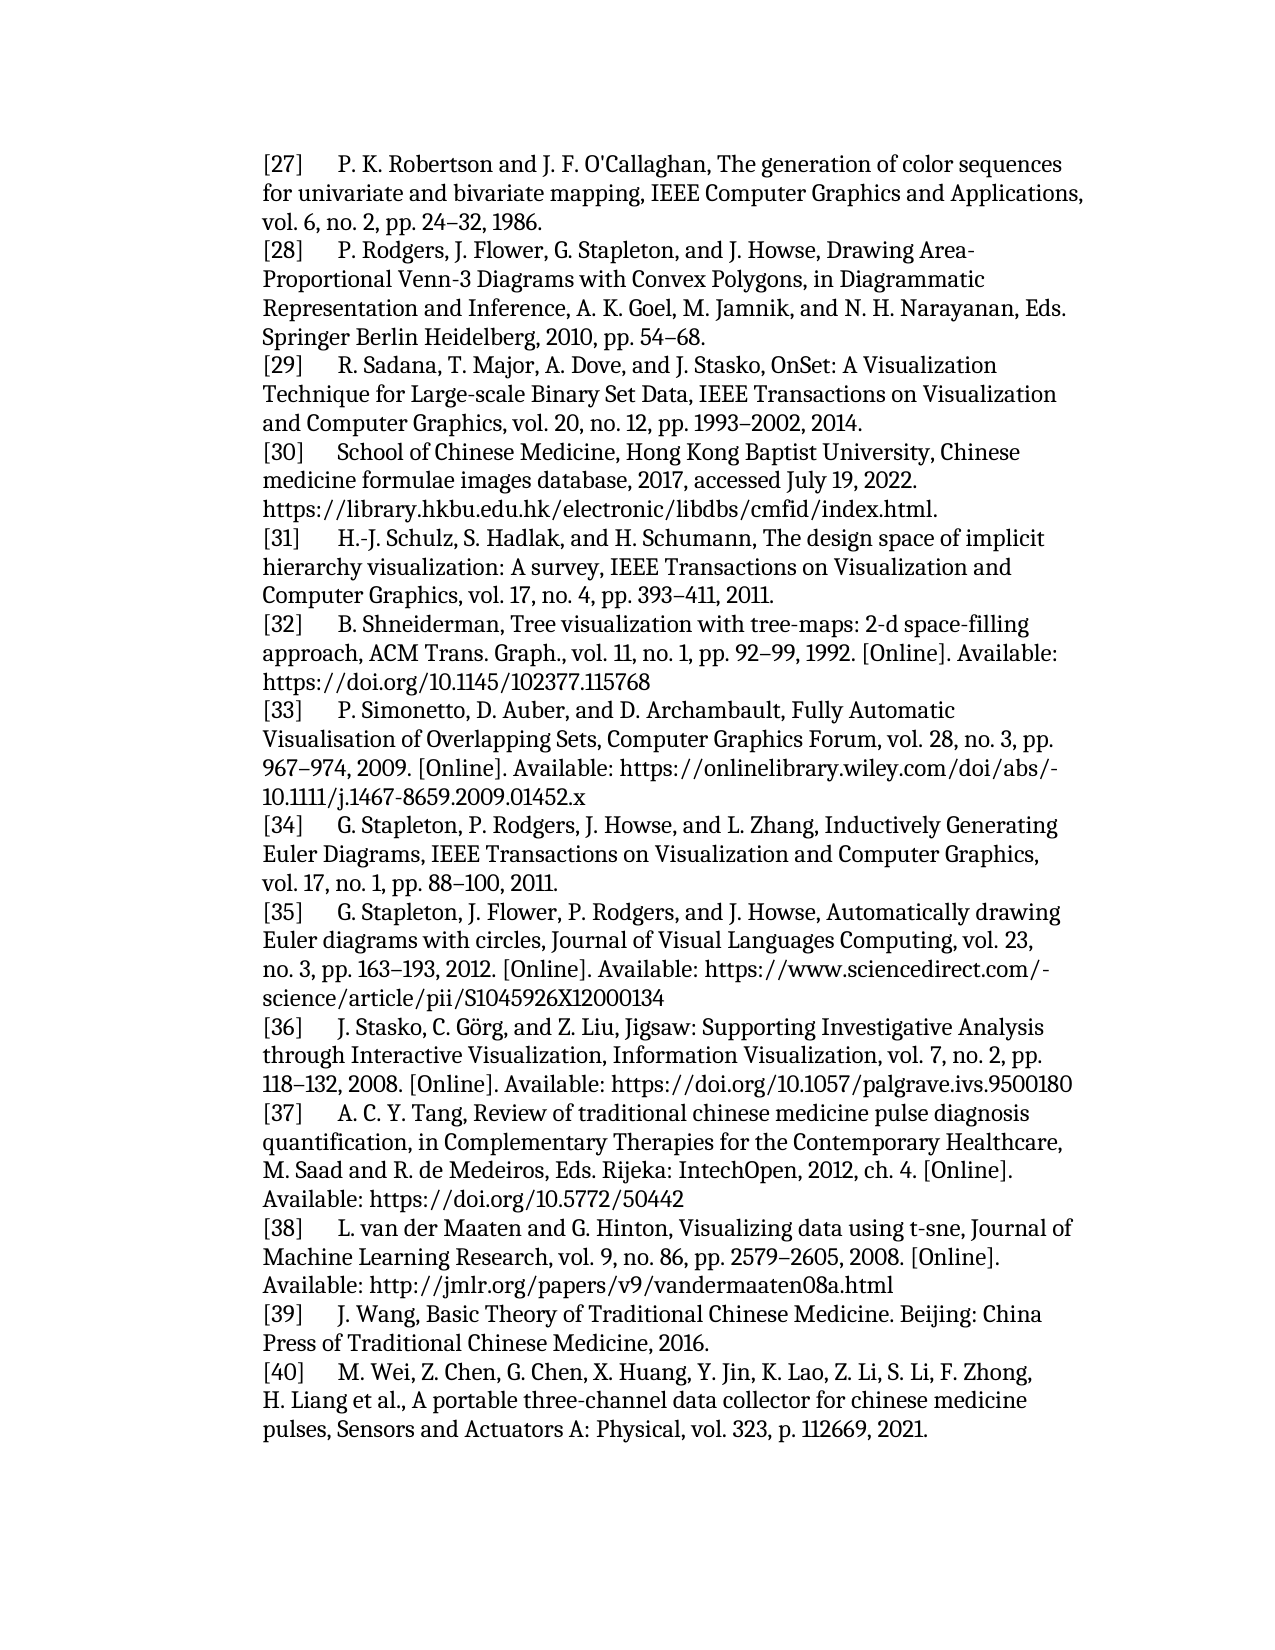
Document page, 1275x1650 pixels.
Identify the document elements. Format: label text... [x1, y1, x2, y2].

list [31] H.-J. Schulz, S. Hadlak, and H. Schumann, The design space of implicit hierarchy visualization: A survey, IEEE Transactions on Visualization and Computer Graphics, vol. 17, no. 4, pp. 393–411, 2011. [262, 524, 1087, 610]
list [27] P. K. Robertson and J. F. O'Callaghan, The generation of color sequences for univariate and bivariate mapping, IEEE Computer Graphics and Applications, vol. 6, no. 2, pp. 24–32, 1986. [262, 150, 1087, 236]
list [29] R. Sadana, T. Major, A. Dove, and J. Stasko, OnSet: A Visualization Technique for Large-scale Binary Set Data, IEEE Transactions on Visualization and Computer Graphics, vol. 20, no. 12, pp. 1993–2002, 2014. [262, 351, 1087, 437]
list [32] B. Shneiderman, Tree visualization with tree-maps: 2-d space-filling approach, ACM Trans. Graph., vol. 11, no. 1, pp. 92–99, 1992. [Online]. Available: https://doi.org/10.1145/102377.115768 [262, 610, 1087, 696]
list [39] J. Wang, Basic Theory of Traditional Chinese Medicine. Beijing: China Press of Traditional Chinese Medicine, 2016. [262, 1300, 1087, 1357]
list [33] P. Simonetto, D. Auber, and D. Archambault, Fully Automatic Visualisation of Overlapping Sets, Computer Graphics Forum, vol. 28, no. 3, pp. 967–974, 2009. [Online]. Available: https://onlinelibrary.wiley.com/doi/abs/10.1111/j.1467-8659.2009.01452.x [262, 696, 1087, 811]
list [37] A. C. Y. Tang, Review of traditional chinese medicine pulse diagnosis quantification, in Complementary Therapies for the Contemporary Healthcare, M. Saad and R. de Medeiros, Eds. Rijeka: IntechOpen, 2012, ch. 4. [Online]. Available: https://doi.org/10.5772/50442 [262, 1099, 1087, 1214]
list [40] M. Wei, Z. Chen, G. Chen, X. Huang, Y. Jin, K. Lao, Z. Li, S. Li, F. Zhong, H. Liang et al., A portable three-channel data collector for chinese medicine pulses, Sensors and Actuators A: Physical, vol. 323, p. 112669, 2021. [262, 1357, 1087, 1444]
list [35] G. Stapleton, J. Flower, P. Rodgers, and J. Howse, Automatically drawing Euler diagrams with circles, Journal of Visual Languages Computing, vol. 23, no. 3, pp. 163–193, 2012. [Online]. Available: https://www.sciencedirect.com/science/article/pii/S1045926X12000134 [262, 897, 1087, 1012]
list [38] L. van der Maaten and G. Hinton, Visualizing data using t-sne, Journal of Machine Learning Research, vol. 9, no. 86, pp. 2579–2605, 2008. [Online]. Available: http://jmlr.org/papers/v9/vandermaaten08a.html [262, 1214, 1087, 1300]
list [30] School of Chinese Medicine, Hong Kong Baptist University, Chinese medicine formulae images database, 2017, accessed July 19, 2022. https://library.hkbu.edu.hk/electronic/libdbs/cmfid/index.html. [262, 437, 1087, 524]
list [34] G. Stapleton, P. Rodgers, J. Howse, and L. Zhang, Inductively Generating Euler Diagrams, IEEE Transactions on Visualization and Computer Graphics, vol. 17, no. 1, pp. 88–100, 2011. [262, 811, 1087, 897]
list [36] J. Stasko, C. Görg, and Z. Liu, Jigsaw: Supporting Investigative Analysis through Interactive Visualization, Information Visualization, vol. 7, no. 2, pp. 118–132, 2008. [Online]. Available: https://doi.org/10.1057/palgrave.ivs.9500180 [262, 1012, 1087, 1099]
list [28] P. Rodgers, J. Flower, G. Stapleton, and J. Howse, Drawing Area-Proportional Venn-3 Diagrams with Convex Polygons, in Diagrammatic Representation and Inference, A. K. Goel, M. Jamnik, and N. H. Narayanan, Eds. Springer Berlin Heidelberg, 2010, pp. 54–68. [262, 236, 1087, 351]
